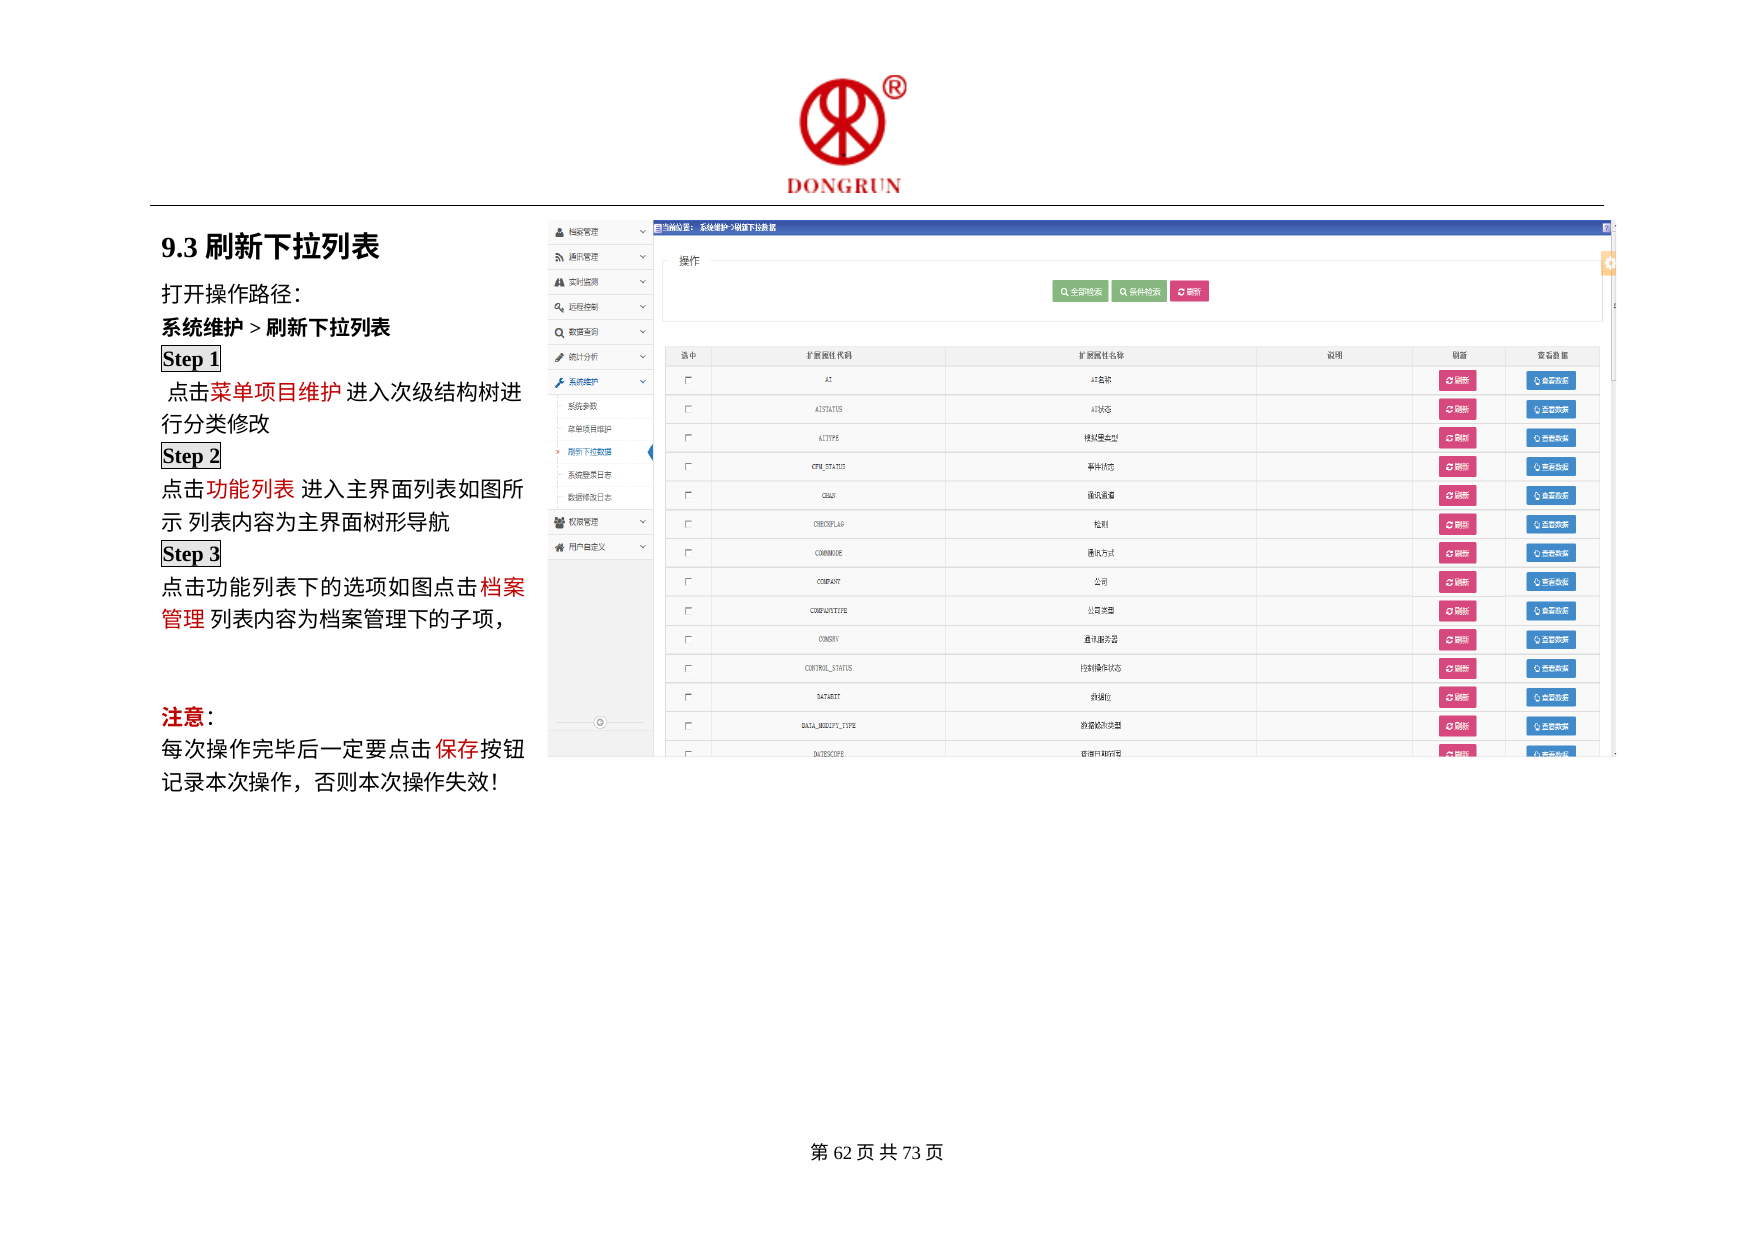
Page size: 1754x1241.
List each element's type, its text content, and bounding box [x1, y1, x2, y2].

table_header [536, 212, 1626, 1003]
picture [547, 220, 1617, 757]
table_header 9.3 刷新下拉列表 打开操作路径： 系统维护 > 刷新下拉列表 Step 1 点击菜单项目维护 进入次级结构树进行分类修改 Step 2 点击功能列表 进入主界面列表如图所示 列表内容为主界面树形导航 Step 3 点击功能列表下的选项如图点击档案管理 列表内容为档案管理下的子项， 注意： 每次操作完毕后一定要点击保存按钮 记录本次操作，否则本次操作失效！ [150, 212, 536, 1003]
picture [787, 75, 907, 193]
